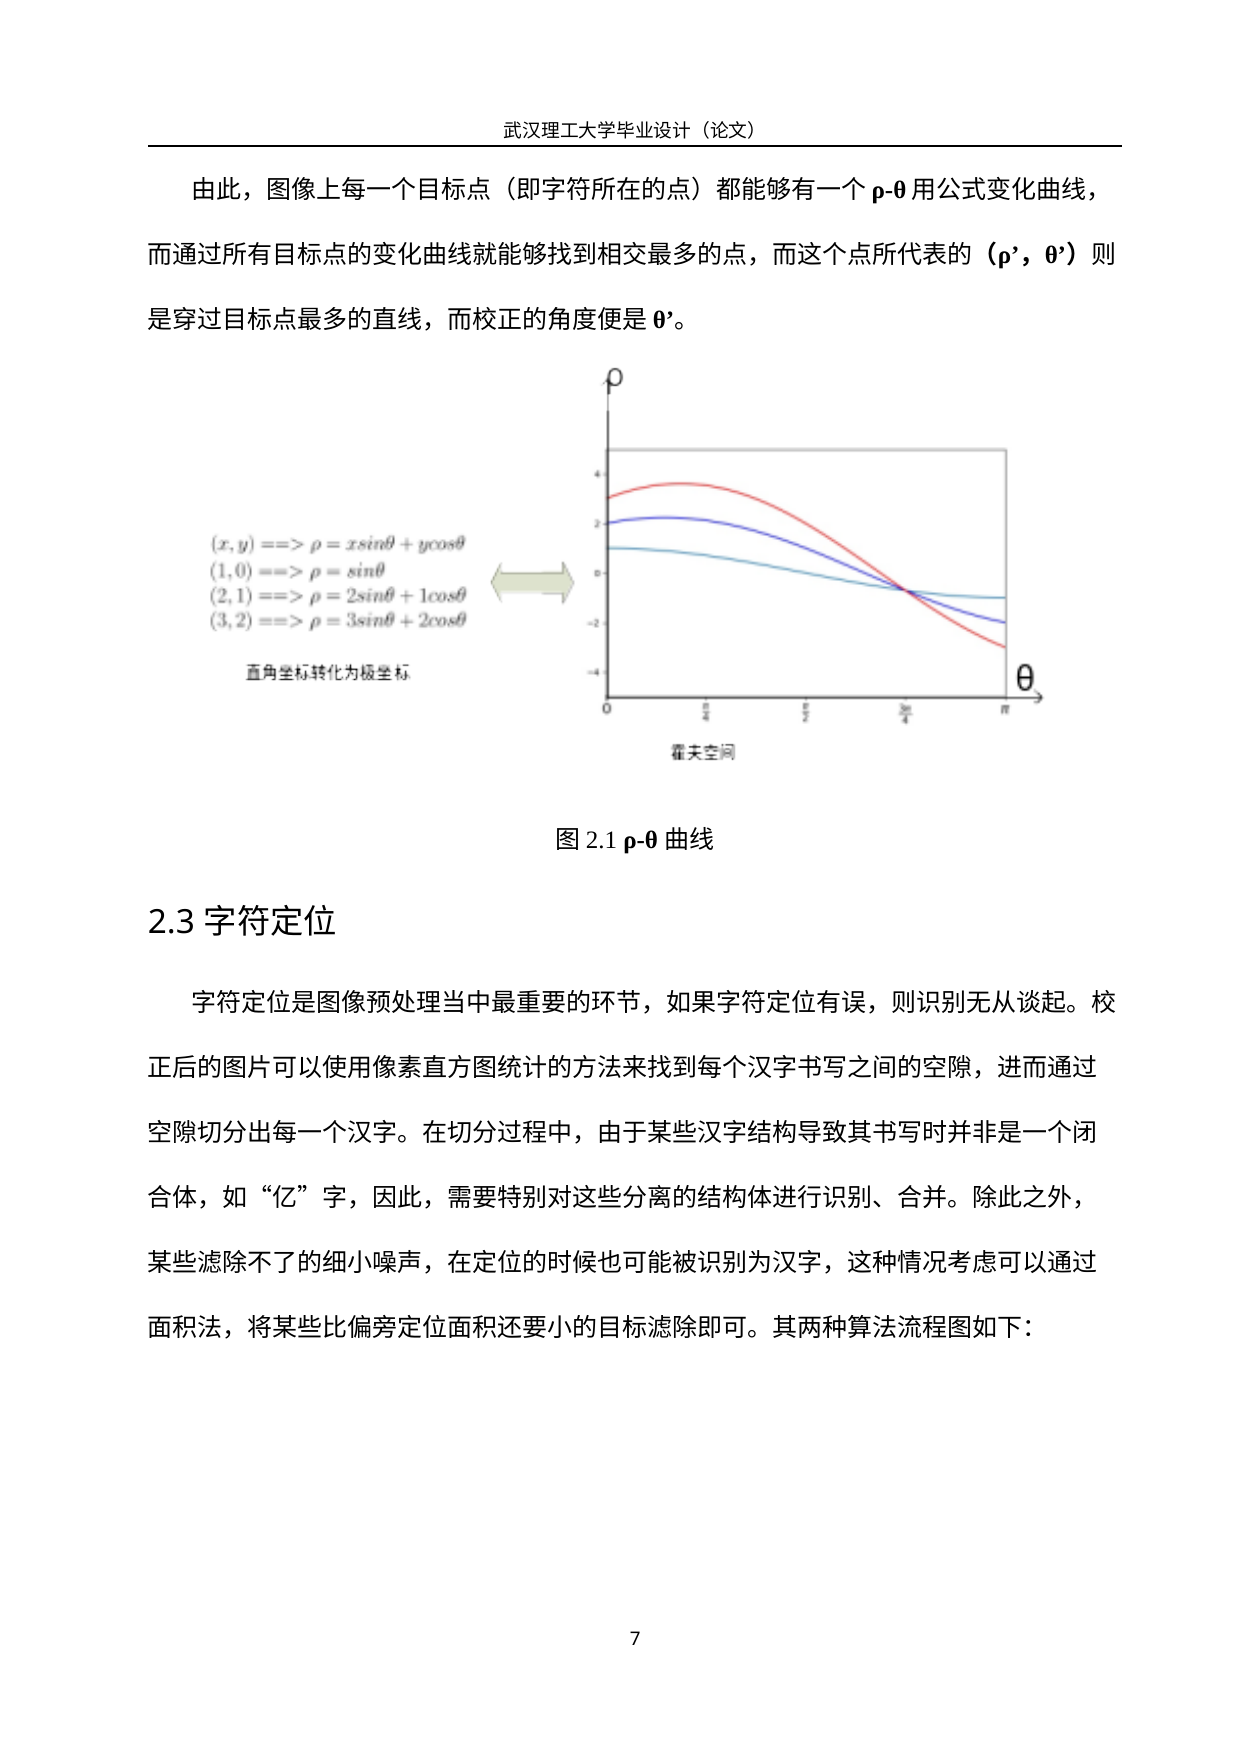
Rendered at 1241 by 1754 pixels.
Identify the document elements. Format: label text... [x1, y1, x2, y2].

text 由此，图像上每一个目标点（即字符所在的点）都能够有一个ρ-θ用公式变化曲线，而通过所有目标点的变化曲线就能够找到相交最多的点，而这个点所代表的（ρ’，θ’）则是穿过目标点最多的直线，而校正的角度便是θ’。 [148, 155, 1122, 350]
text 图2.1 ρ-θ 曲线 [148, 805, 1122, 870]
text 字符定位是图像预处理当中最重要的环节，如果字符定位有误，则识别无从谈起。校正后的图片可以使用像素直方图统计的方法来找到每个汉字书写之间的空隙，进而通过空隙切分出每一个汉字。在切分过程中，由于某些汉字结构导致其书写时并非是一个闭合体，如“亿”字，因此，需要特别对这些分离的结构体进行识别、合并。除此之外，某些滤除不了的细小噪声，在定位的时候也可能被识别为汉字，这种情况考虑可以通过面积法，将某些比偏旁定位面积还要小的目标滤除即可。其两种算法流程图如下： [148, 968, 1122, 1358]
subtitle 2.3 字符定位 [148, 886, 1122, 951]
